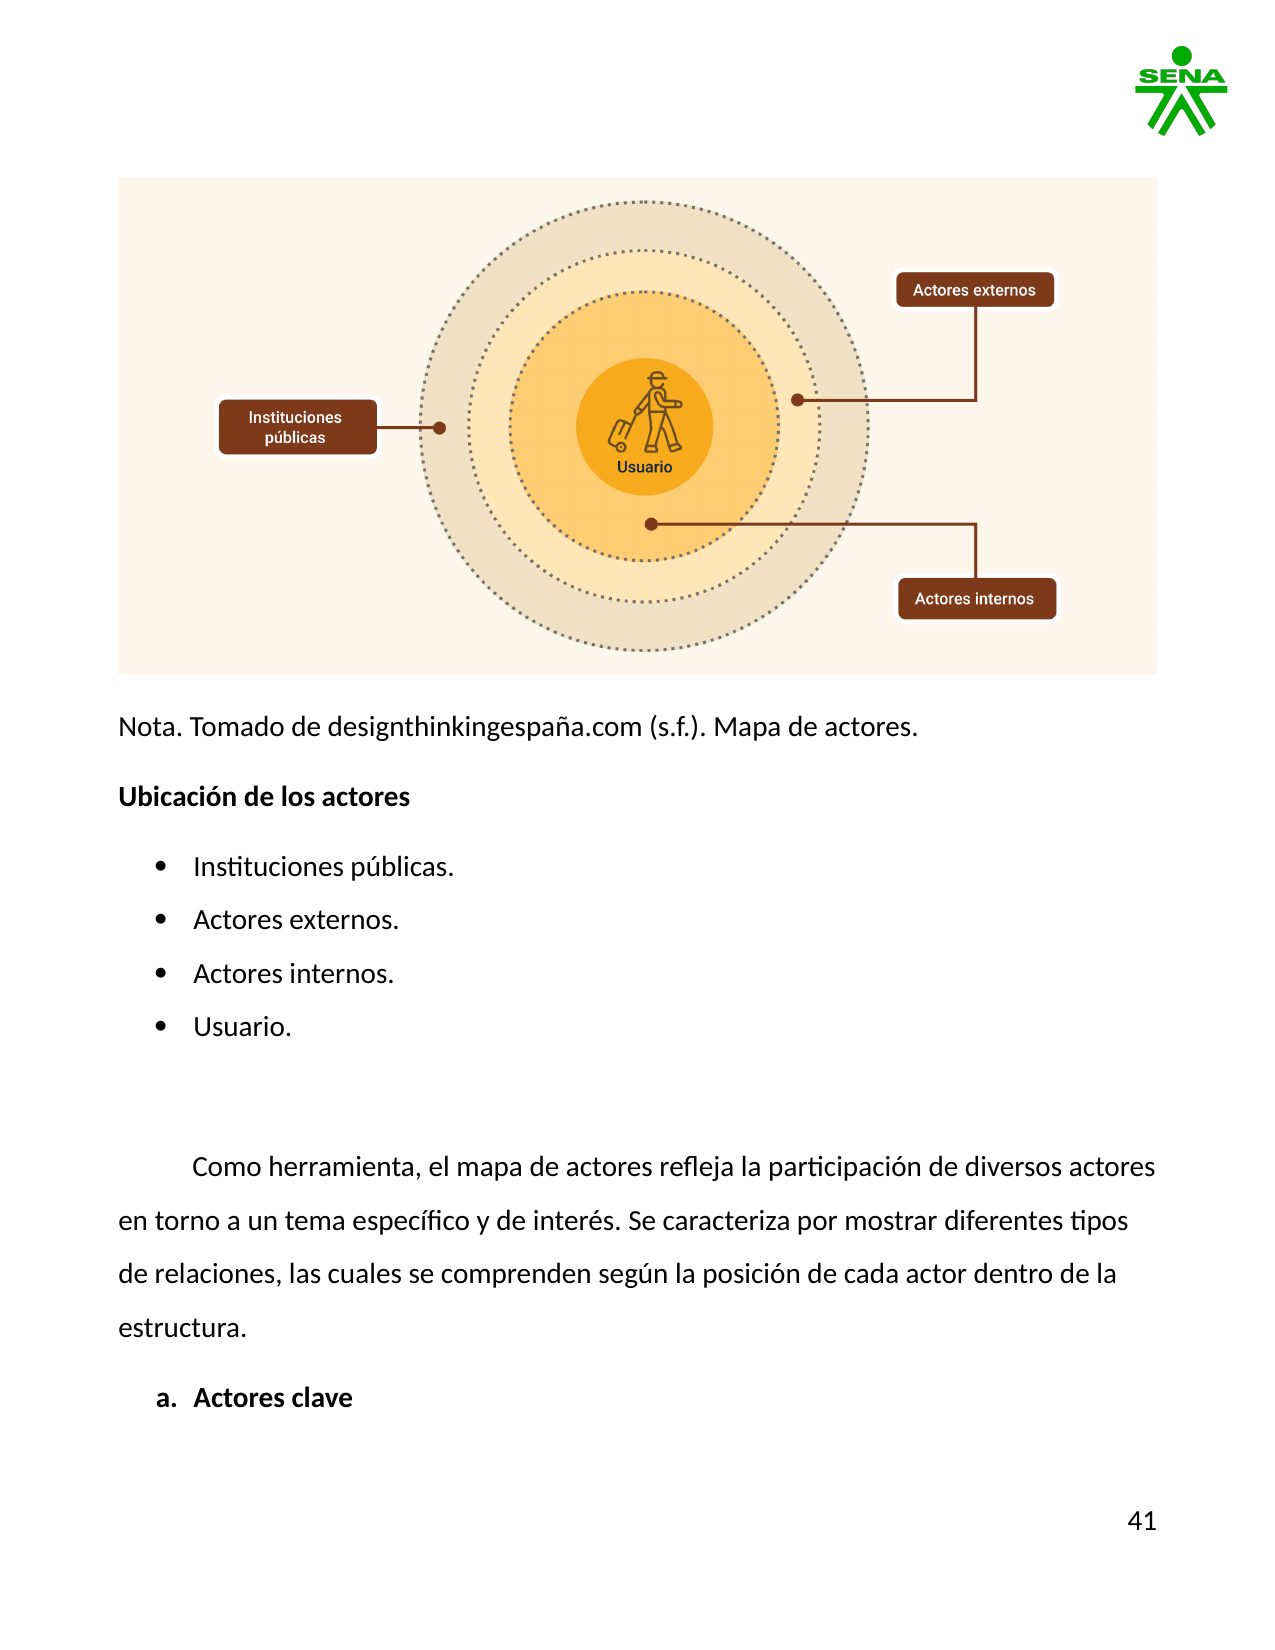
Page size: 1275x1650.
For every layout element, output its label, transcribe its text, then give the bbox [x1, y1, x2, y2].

list Actores clave [156, 1379, 1157, 1414]
picture [1135, 46, 1228, 136]
list Actores internos. [156, 955, 1157, 991]
text Como herramienta, el mapa de actores refleja la participación de diversos actores en torno a un tema específico y de interés. Se caracteriza por mostrar diferentes tipos de relaciones, las cuales se comprenden según la posición de cada actor dentro de la estructura. [118, 1148, 1157, 1344]
picture [118, 177, 1157, 674]
list Usuario. [156, 1008, 1157, 1044]
text Nota. Tomado de designthinkingespaña.com (s.f.). Mapa de actores. [118, 708, 1157, 743]
list Instituciones públicas. [156, 848, 1157, 884]
text Ubicación de los actores [118, 778, 1157, 813]
list Actores externos. [156, 901, 1157, 937]
